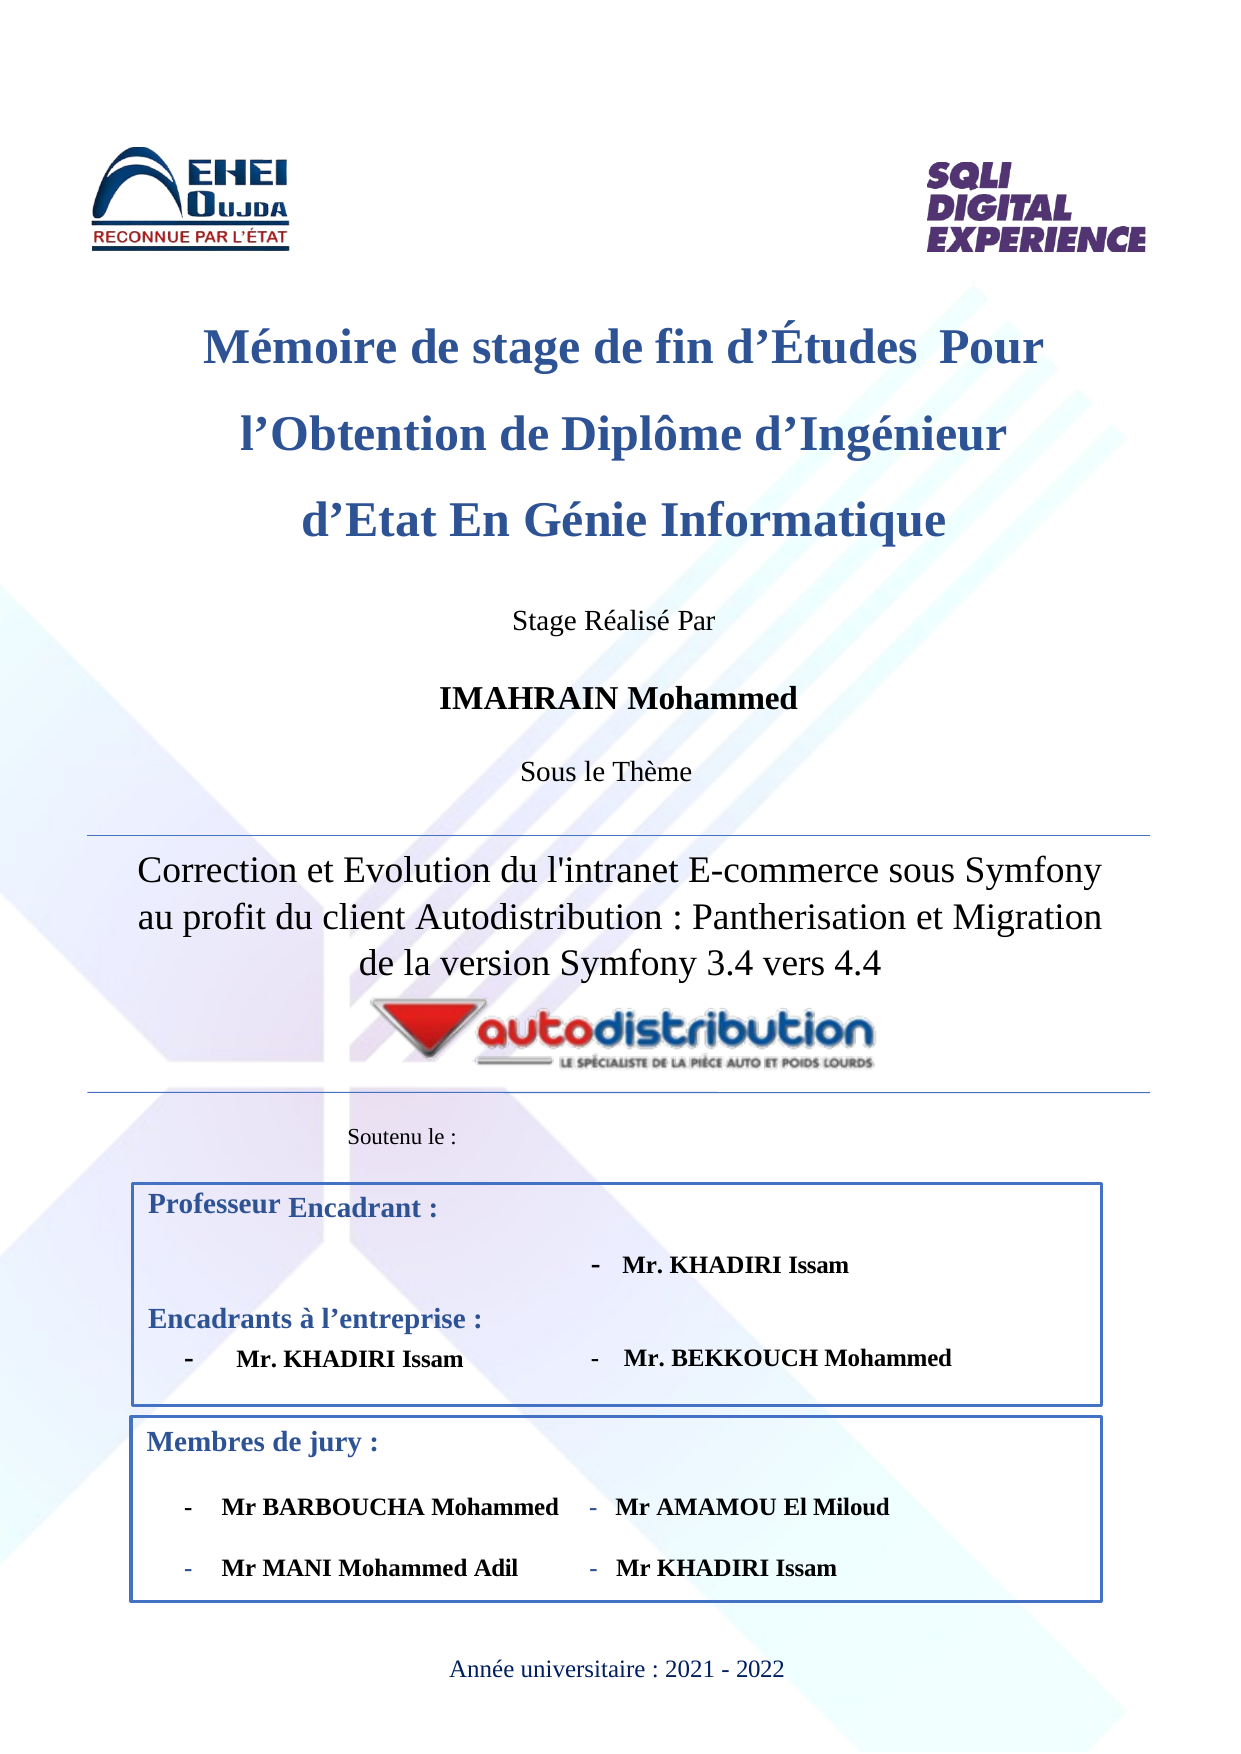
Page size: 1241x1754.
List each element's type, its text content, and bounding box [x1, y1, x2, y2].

text IMAHRAIN Mohammed [11, 678, 1226, 717]
subtitle Correction et Evolution du l'intranet E-commerce sous Symfony au profit du client Autodistribution : Pantherisation et Migration de la version Symfony 3.4 vers 4.4 [115, 848, 1124, 984]
text Sous le Thème [520, 754, 1226, 787]
text Mémoire de stage de fin d’Études Pour l’Obtention de Diplôme d’Ingénieur d’Etat En Génie Informatique [174, 317, 1074, 548]
picture [84, 145, 300, 252]
subtitle Stage Réalisé Par [512, 603, 1226, 636]
text Année universitaire : 2021 - 2022 [8, 1654, 1226, 1683]
picture [926, 161, 1146, 252]
picture [0, 266, 1217, 1752]
text Soutenu le : [347, 1123, 1226, 1149]
